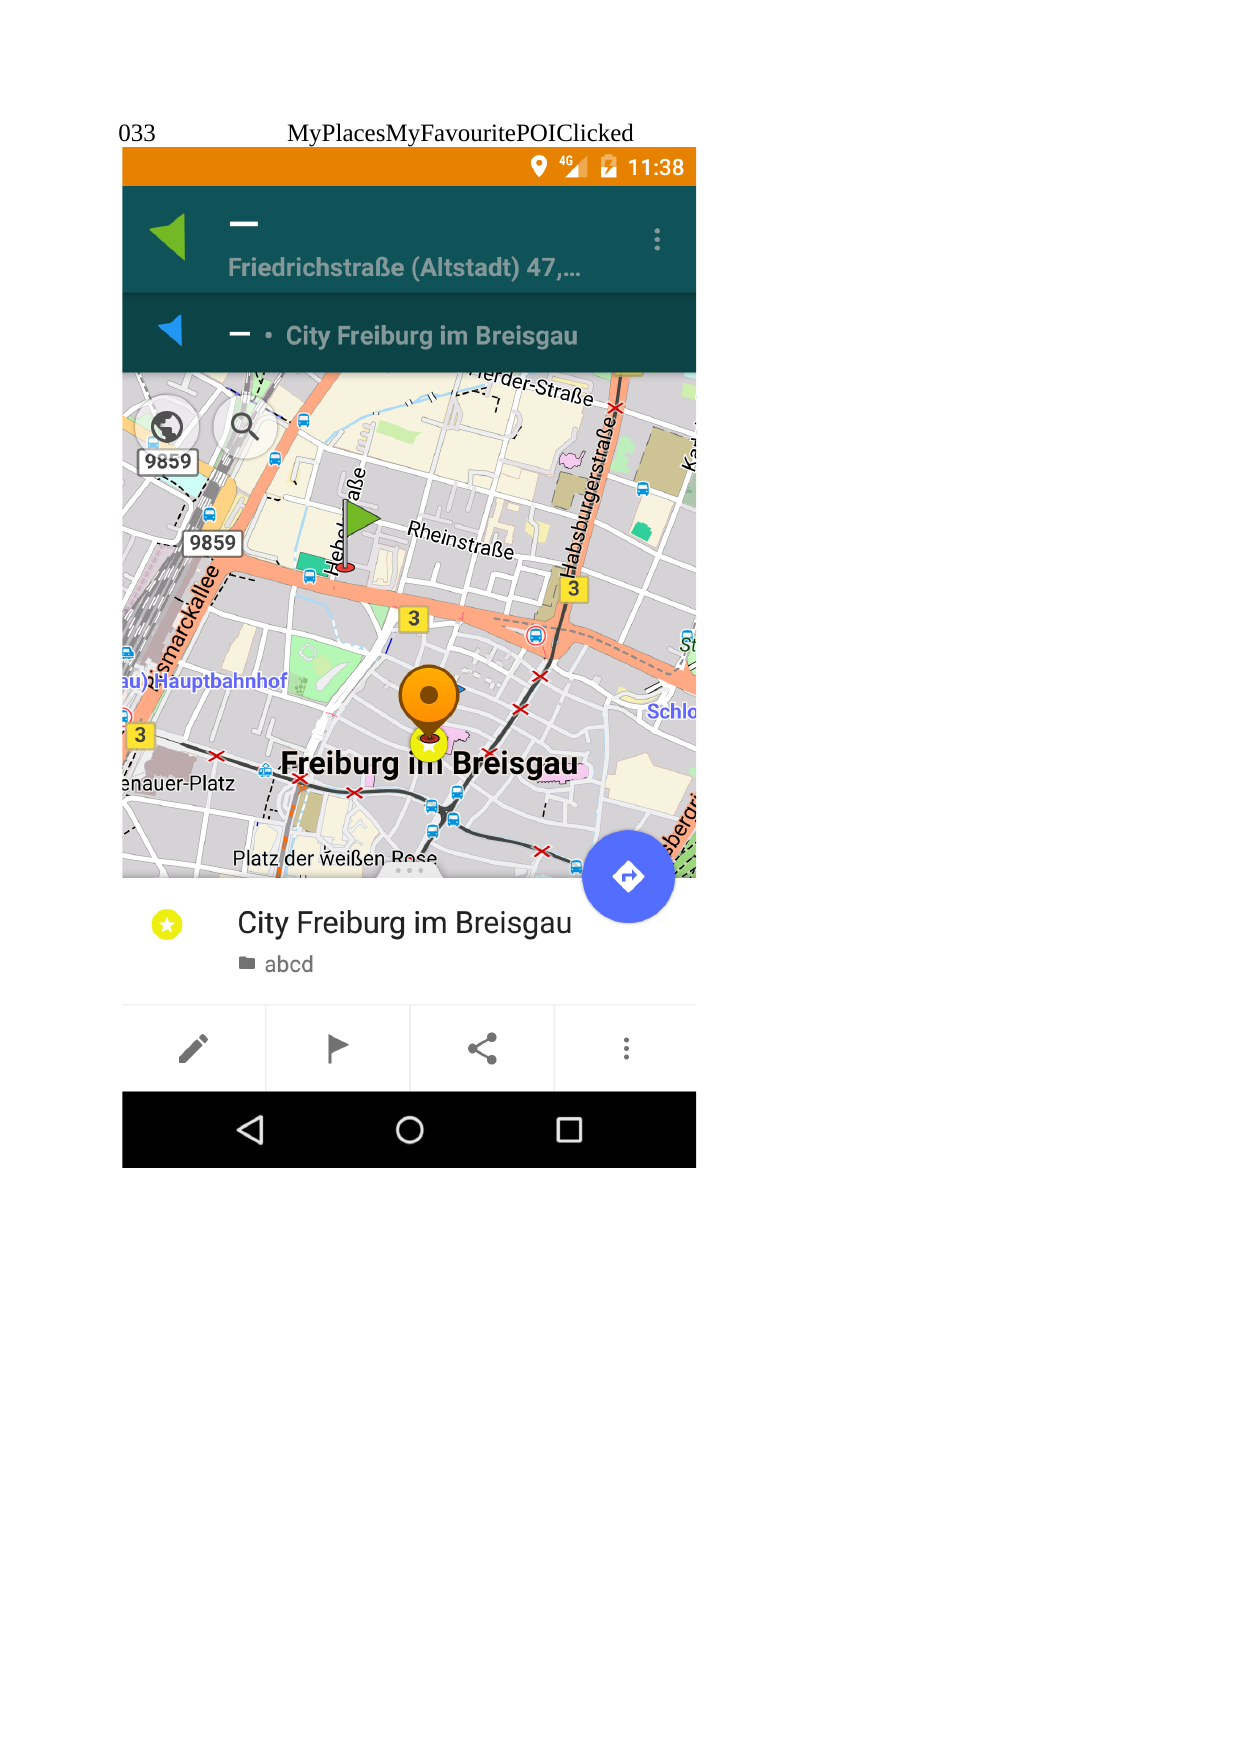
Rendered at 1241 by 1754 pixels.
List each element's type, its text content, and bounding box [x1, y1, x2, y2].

text 033 MyPlacesMyFavouritePOIClicked [118, 118, 1122, 147]
picture [122, 147, 697, 1168]
